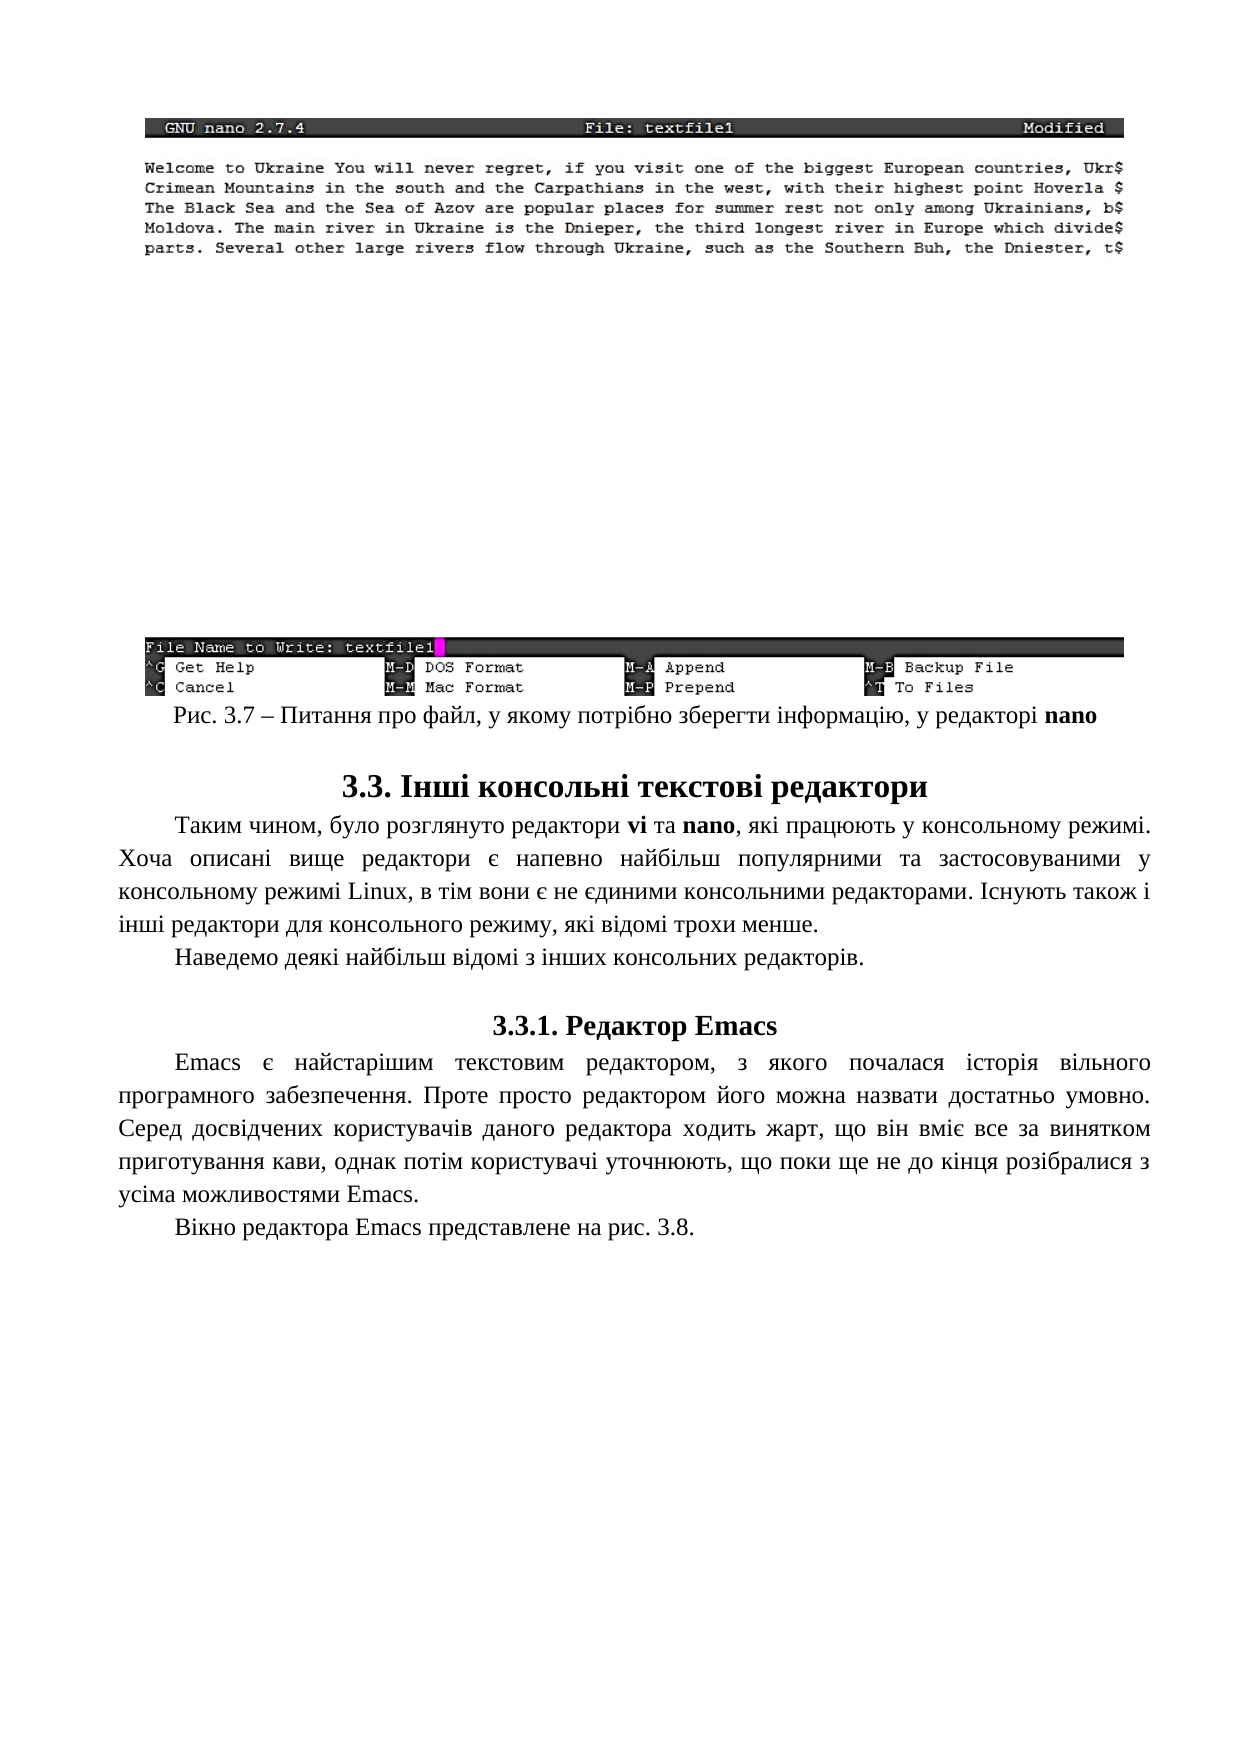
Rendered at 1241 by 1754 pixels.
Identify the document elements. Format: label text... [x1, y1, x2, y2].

text Таким чином, було розглянуто редактори vi та nano, які працюють у консольному режимі. Хоча описані вище редактори є напевно найбільш популярними та застосовуваними у консольному режимі Linux, в тім вони є не єдиними консольними редакторами. Існують також і інші редактори для консольного режиму, які відомі трохи менше. [118, 810, 1152, 938]
text Emacs є найстарішим текстовим редактором, з якого почалася історія вільного програмного забезпечення. Проте просто редактором його можна назвати достатньо умовно. Серед досвідчених користувачів даного редактора ходить жарт, що він вміє все за винятком приготування кави, однак потім користувачі уточнюють, що поки ще не до кінця розібралися з усіма можливостями Emacs. [118, 1047, 1152, 1208]
subtitle 3.3.1. Редактор Emacs [118, 1008, 1152, 1042]
text Наведемо деякі найбільш відомі з інших консольних редакторів. [118, 942, 1152, 971]
text Рис. 3.7 – Питання про файл, у якому потрібно зберегти інформацію, у редакторі nano [118, 700, 1152, 729]
subtitle 3.3. Інші консольні текстові редактори [118, 766, 1152, 805]
text Вікно редактора Emacs представлене на рис. 3.8. [118, 1212, 1152, 1241]
picture [145, 118, 1124, 696]
